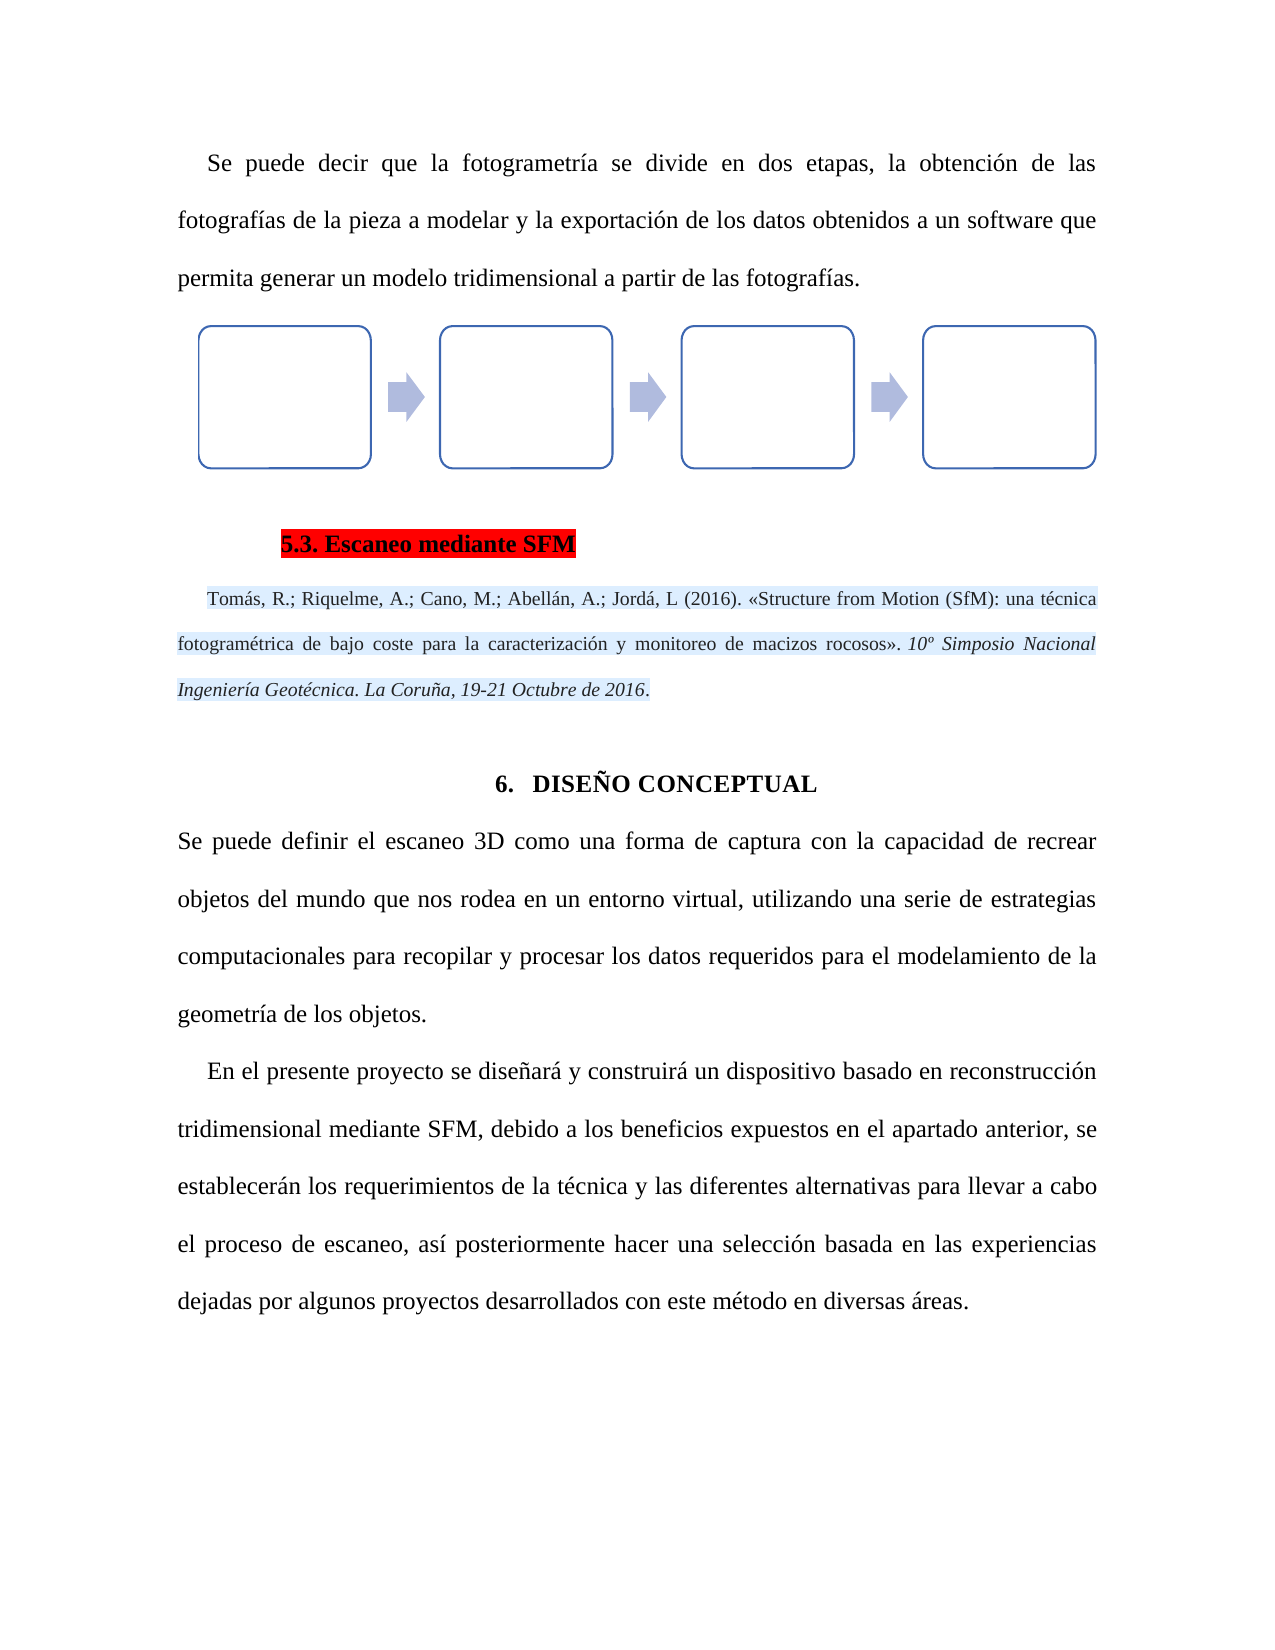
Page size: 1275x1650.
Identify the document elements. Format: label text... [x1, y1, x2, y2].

text En el presente proyecto se diseñará y construirá un dispositivo basado en reconstrucción tridimensional mediante SFM, debido a los beneficios expuestos en el apartado anterior, se establecerán los requerimientos de la técnica y las diferentes alternativas para llevar a cabo el proceso de escaneo, así posteriormente hacer una selección basada en las experiencias dejadas por algunos proyectos desarrollados con este método en diversas áreas. [177, 1056, 1098, 1315]
subtitle Escaneo mediante SFM [281, 320, 1098, 558]
text Se puede definir el escaneo 3D como una forma de captura con la capacidad de recrear objetos del mundo que nos rodea en un entorno virtual, utilizando una serie de estrategias computacionales para recopilar y procesar los datos requeridos para el modelamiento de la geometría de los objetos. [177, 826, 1098, 1028]
text Tomás, R.; Riquelme, A.; Cano, M.; Abellán, A.; Jordá, L (2016). «Structure from Motion (SfM): una técnica fotogramétrica de bajo coste para la caracterización y monitoreo de macizos rocosos». 10º Simposio Nacional Ingeniería Geotécnica. La Coruña, 19-21 Octubre de 2016. [177, 586, 1098, 701]
text Se puede decir que la fotogrametría se divide en dos etapas, la obtención de las fotografías de la pieza a modelar y la exportación de los datos obtenidos a un software que permita generar un modelo tridimensional a partir de las fotografías. [177, 148, 1098, 291]
subtitle DISEÑO CONCEPTUAL [215, 769, 1098, 798]
